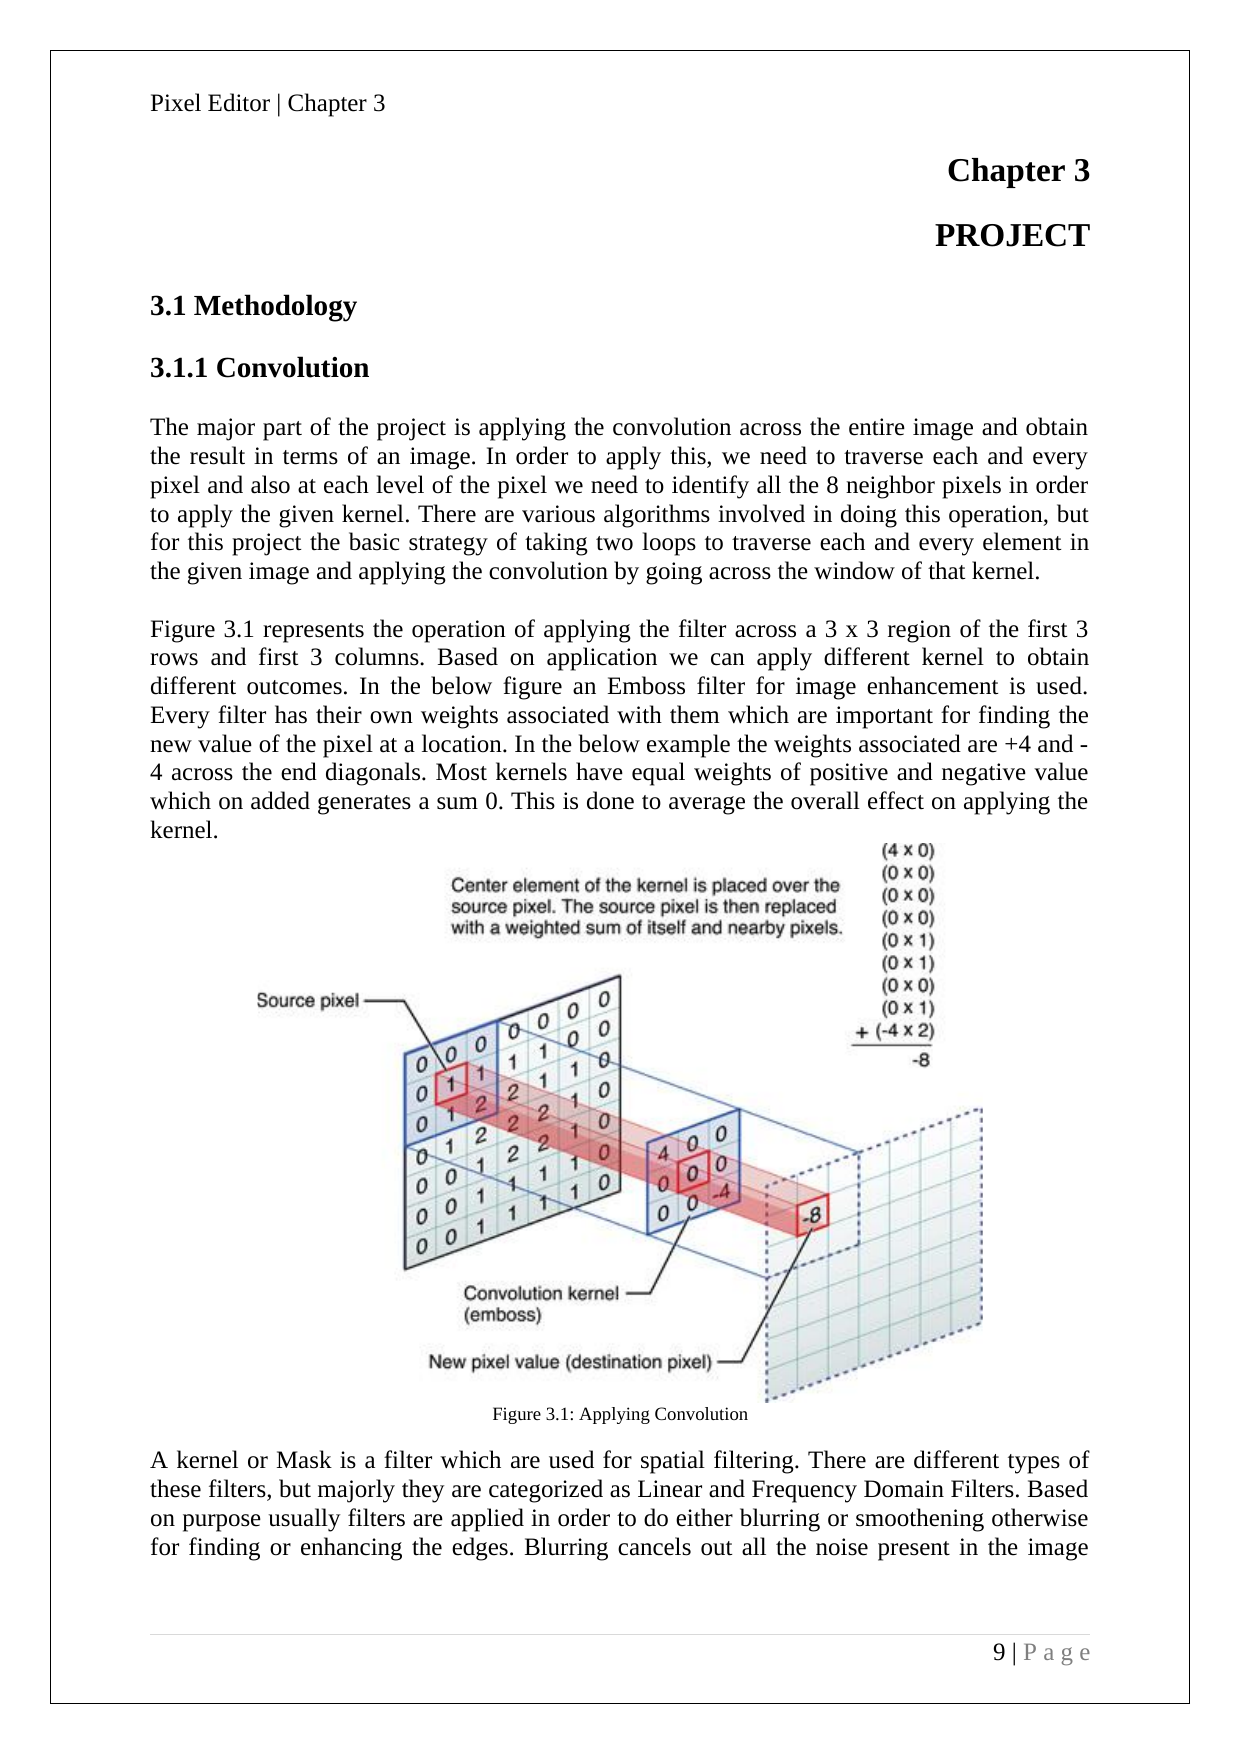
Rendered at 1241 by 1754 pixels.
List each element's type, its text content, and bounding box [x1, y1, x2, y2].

text 3.1.1 Convolution [150, 350, 1090, 384]
text Chapter 3 [150, 150, 1090, 188]
picture [257, 843, 983, 1403]
text PROJECT [150, 215, 1090, 253]
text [150, 1445, 1090, 1560]
text Figure 3.1: Applying Convolution [150, 1403, 1090, 1424]
text The major part of the project is applying the convolution across the entire image and obtain the result in terms of an image. In order to apply this, we need to traverse each and every pixel and also at each level of the pixel we need to identify all the 8 neighbor pixels in order to apply the given kernel. There are various algorithms involved in doing this operation, but for this project the basic strategy of taking two loops to traverse each and every element in the given image and applying the convolution by going across the window of that kernel. [150, 412, 1090, 585]
text Figure 3.1 represents the operation of applying the filter across a 3 x 3 region of the first 3 rows and first 3 columns. Based on application we can apply different kernel to obtain different outcomes. In the below figure an Emboss filter for image enhancement is used. Every filter has their own weights associated with them which are important for finding the new value of the pixel at a location. In the below example the weights associated are +4 and -4 across the end diagonals. Most kernels have equal weights of positive and negative value which on added generates a sum 0. This is done to average the overall effect on applying the kernel. [150, 614, 1090, 844]
text 3.1 Methodology [150, 288, 1090, 321]
